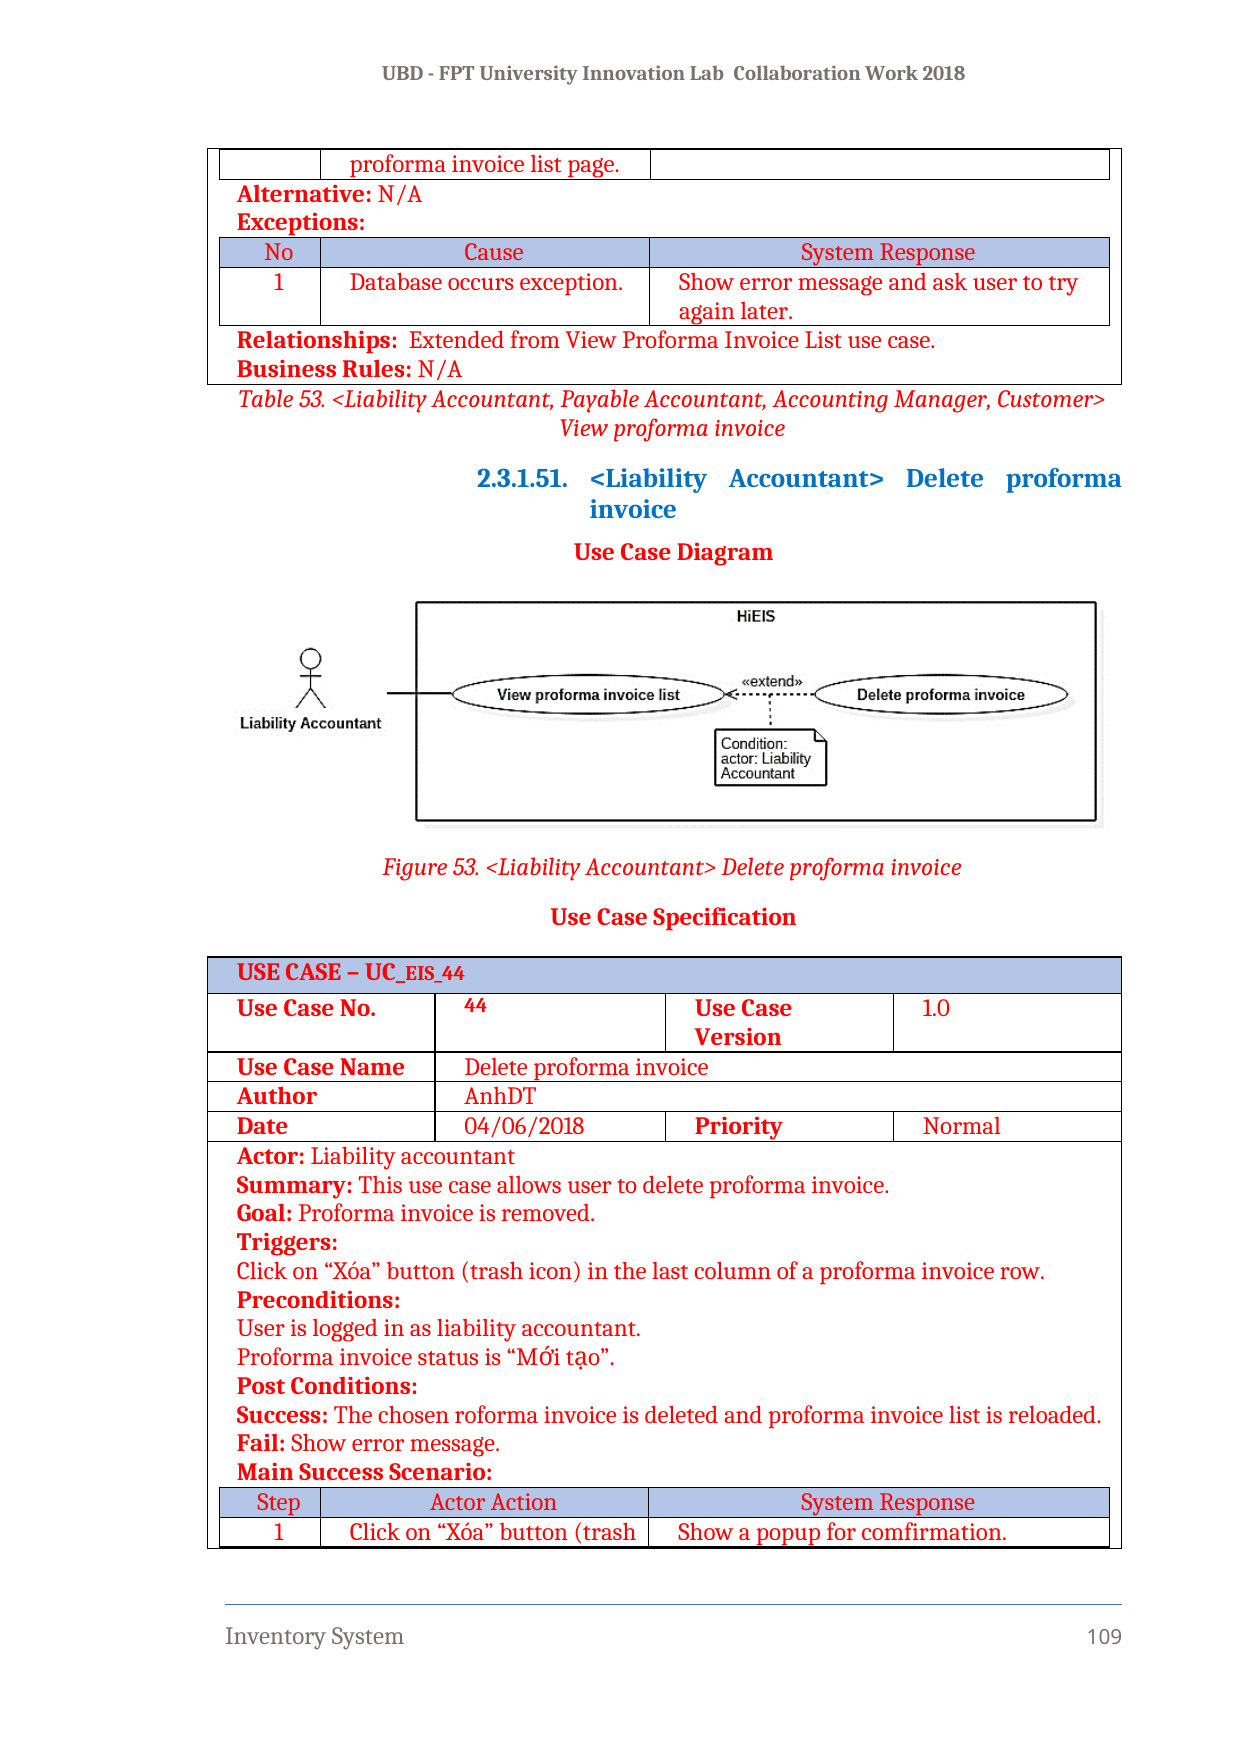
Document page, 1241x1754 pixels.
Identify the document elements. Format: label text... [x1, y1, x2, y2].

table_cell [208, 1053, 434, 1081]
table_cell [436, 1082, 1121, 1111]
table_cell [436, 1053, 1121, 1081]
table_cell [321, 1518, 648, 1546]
picture [224, 591, 1141, 828]
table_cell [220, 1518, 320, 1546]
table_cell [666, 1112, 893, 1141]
text Use Case Specification [225, 903, 1122, 931]
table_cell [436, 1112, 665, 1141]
text <Liability Accountant> Delete proforma invoice [477, 463, 1122, 526]
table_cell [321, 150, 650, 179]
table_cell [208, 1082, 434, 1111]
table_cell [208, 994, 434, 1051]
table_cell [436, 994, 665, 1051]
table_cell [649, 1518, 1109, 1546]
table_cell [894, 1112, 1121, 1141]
text Use Case Diagram [225, 538, 1122, 567]
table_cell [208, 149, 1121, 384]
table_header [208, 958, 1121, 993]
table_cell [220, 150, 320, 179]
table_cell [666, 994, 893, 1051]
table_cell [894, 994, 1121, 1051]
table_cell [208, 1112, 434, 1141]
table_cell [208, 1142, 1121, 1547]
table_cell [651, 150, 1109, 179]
